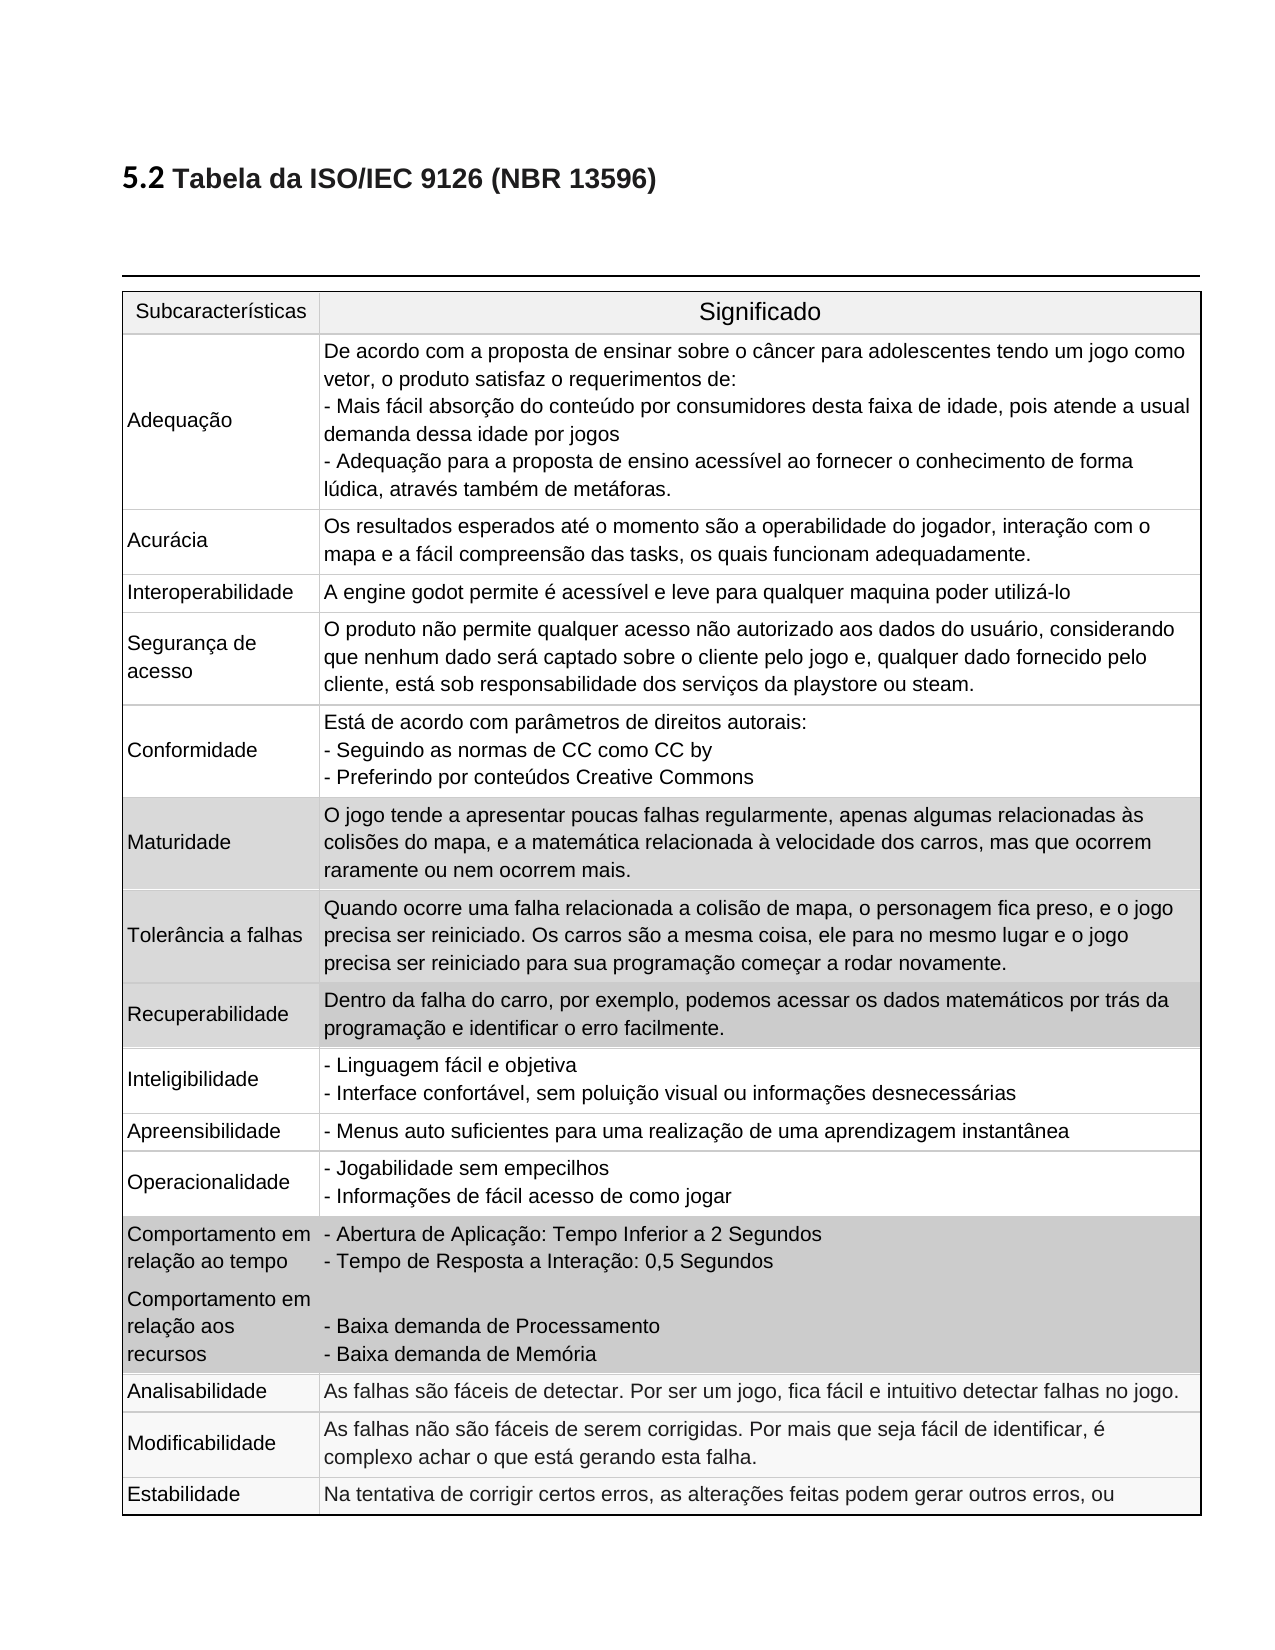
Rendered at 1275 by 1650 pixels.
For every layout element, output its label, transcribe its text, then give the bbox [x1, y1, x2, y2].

text 5.2 Tabela da ISO/IEC 9126 (NBR 13596) [122, 156, 1200, 196]
